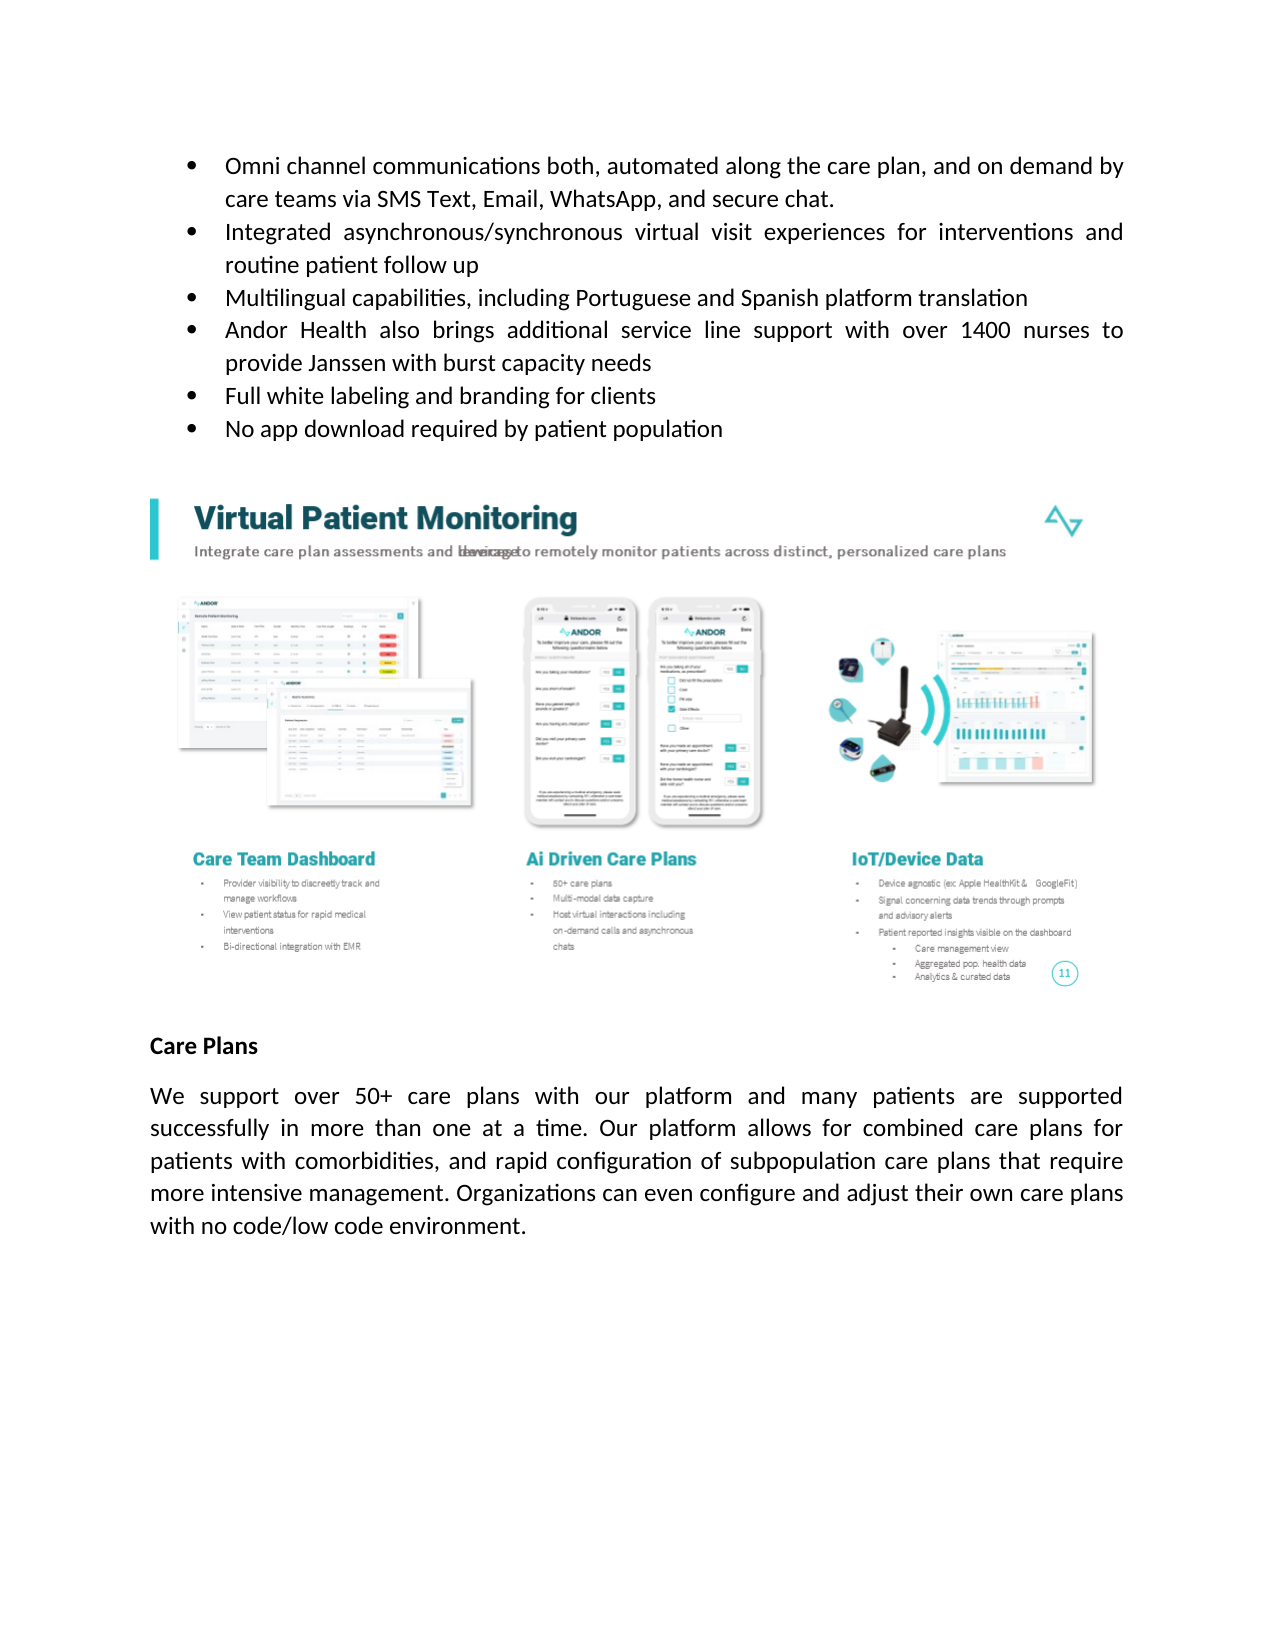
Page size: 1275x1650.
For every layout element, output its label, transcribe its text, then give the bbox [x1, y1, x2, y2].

text We support over 50+ care plans with our platform and many patients are supported successfully in more than one at a time. Our platform allows for combined care plans for patients with comorbidities, and rapid configuration of subpopulation care plans that require more intensive management. Organizations can even configure and adjust their own care plans with no code/low code environment. [150, 1080, 1125, 1241]
picture [150, 462, 1125, 1012]
list Omni channel communications both, automated along the care plan, and on demand by care teams via SMS Text, Email, WhatsApp, and secure chat. [187, 150, 1125, 213]
list Andor Health also brings additional service line support with over 1400 nurses to provide Janssen with burst capacity needs [187, 314, 1125, 378]
text Care Plans [150, 1030, 1125, 1061]
list Full white labeling and branding for clients [187, 380, 1125, 411]
list Integrated asynchronous/synchronous virtual visit experiences for interventions and routine patient follow up [187, 216, 1125, 279]
list No app download required by patient population [187, 413, 1125, 444]
list Multilingual capabilities, including Portuguese and Spanish platform translation [187, 282, 1125, 312]
